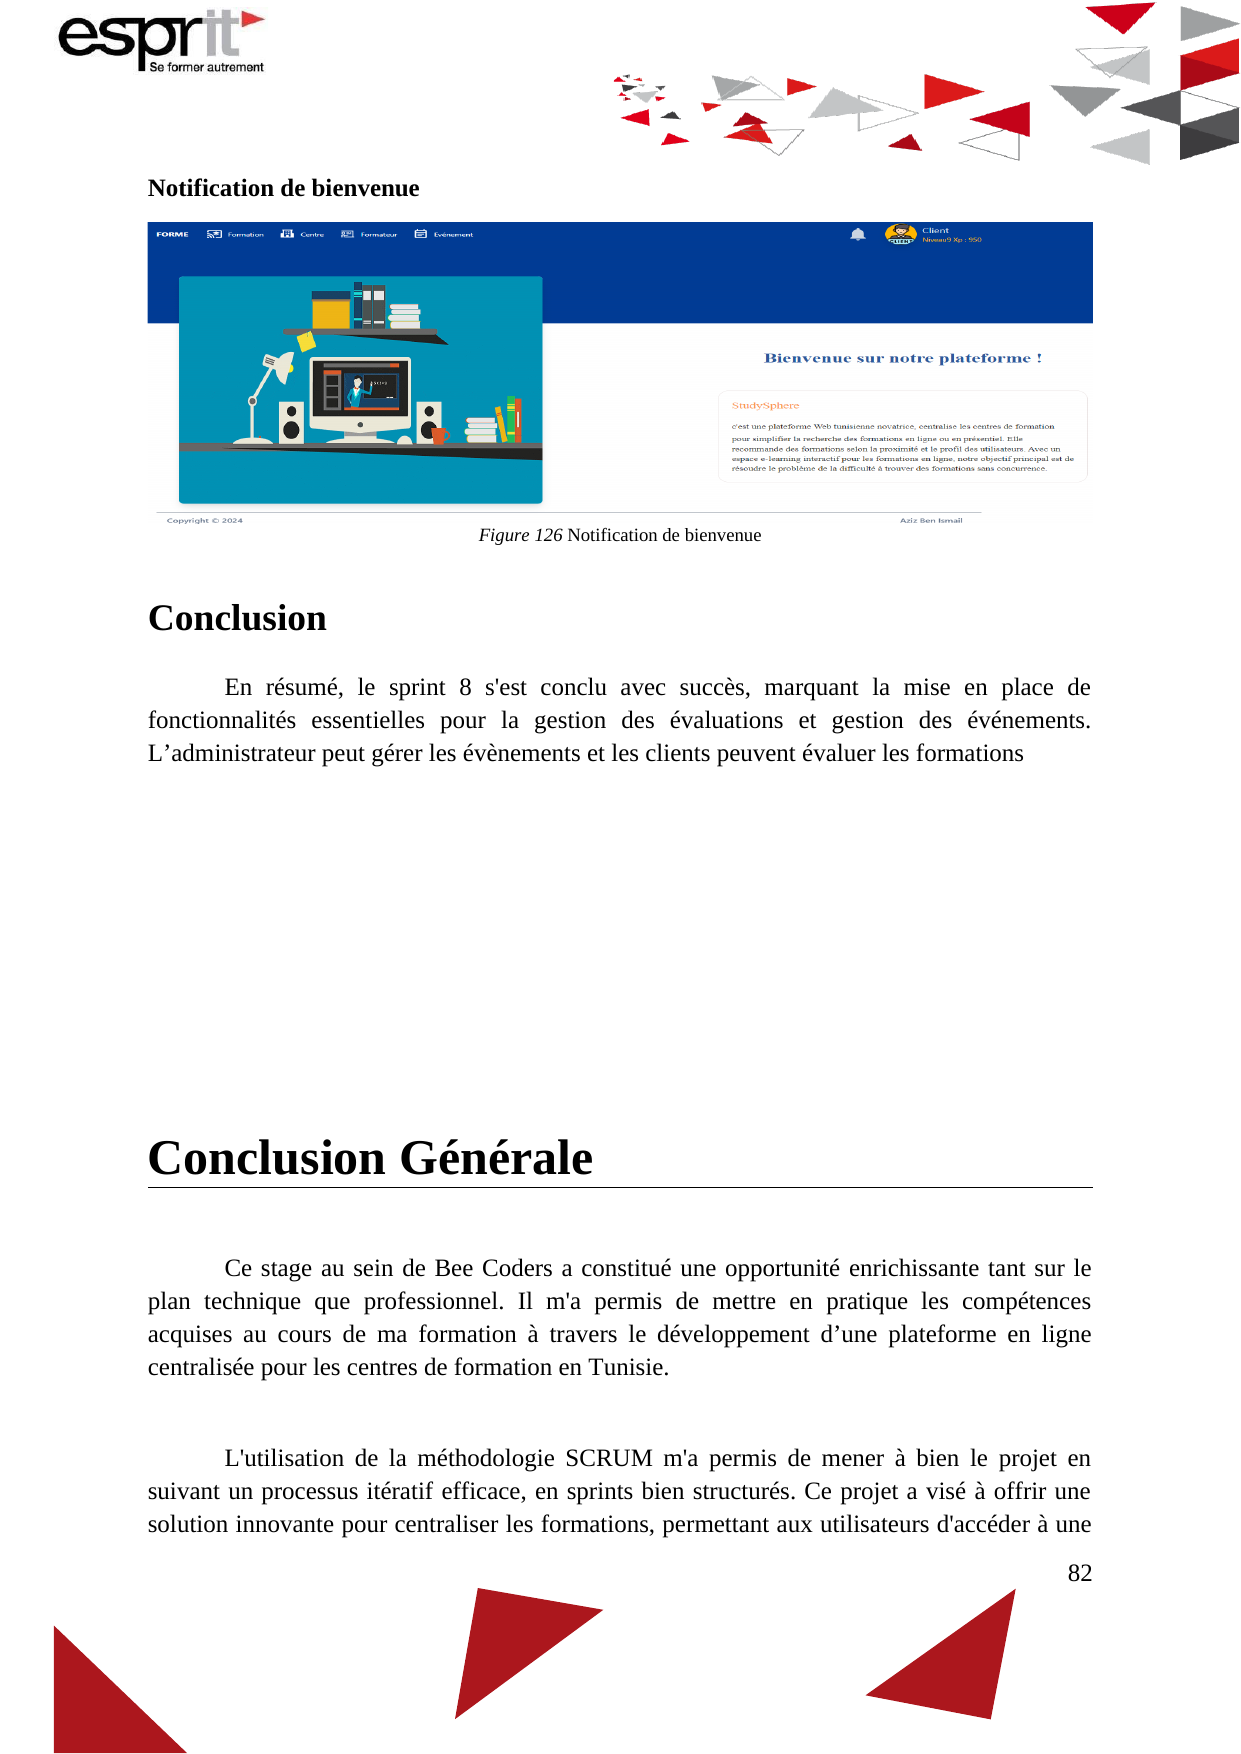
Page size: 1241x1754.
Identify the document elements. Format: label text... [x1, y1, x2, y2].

text En résumé, le sprint 8 s'est conclu avec succès, marquant la mise en place de fonctionnalités essentielles pour la gestion des évaluations et gestion des événements. L’administrateur peut gérer les évènements et les clients peuvent évaluer les formations [148, 672, 1093, 767]
picture [147, 222, 1093, 524]
text Figure 126 Notification de bienvenue [148, 524, 1093, 545]
subtitle Conclusion Générale [148, 1127, 1093, 1187]
subtitle Conclusion [148, 595, 1093, 638]
text Notification de bienvenue [148, 173, 1093, 202]
text Ce stage au sein de Bee Coders a constitué une opportunité enrichissante tant sur le plan technique que professionnel. Il m'a permis de mettre en pratique les compétences acquises au cours de ma formation à travers le développement d’une plateforme en ligne centralisée pour les centres de formation en Tunisie. [148, 1253, 1093, 1381]
picture [613, 0, 1241, 167]
picture [54, 7, 269, 75]
